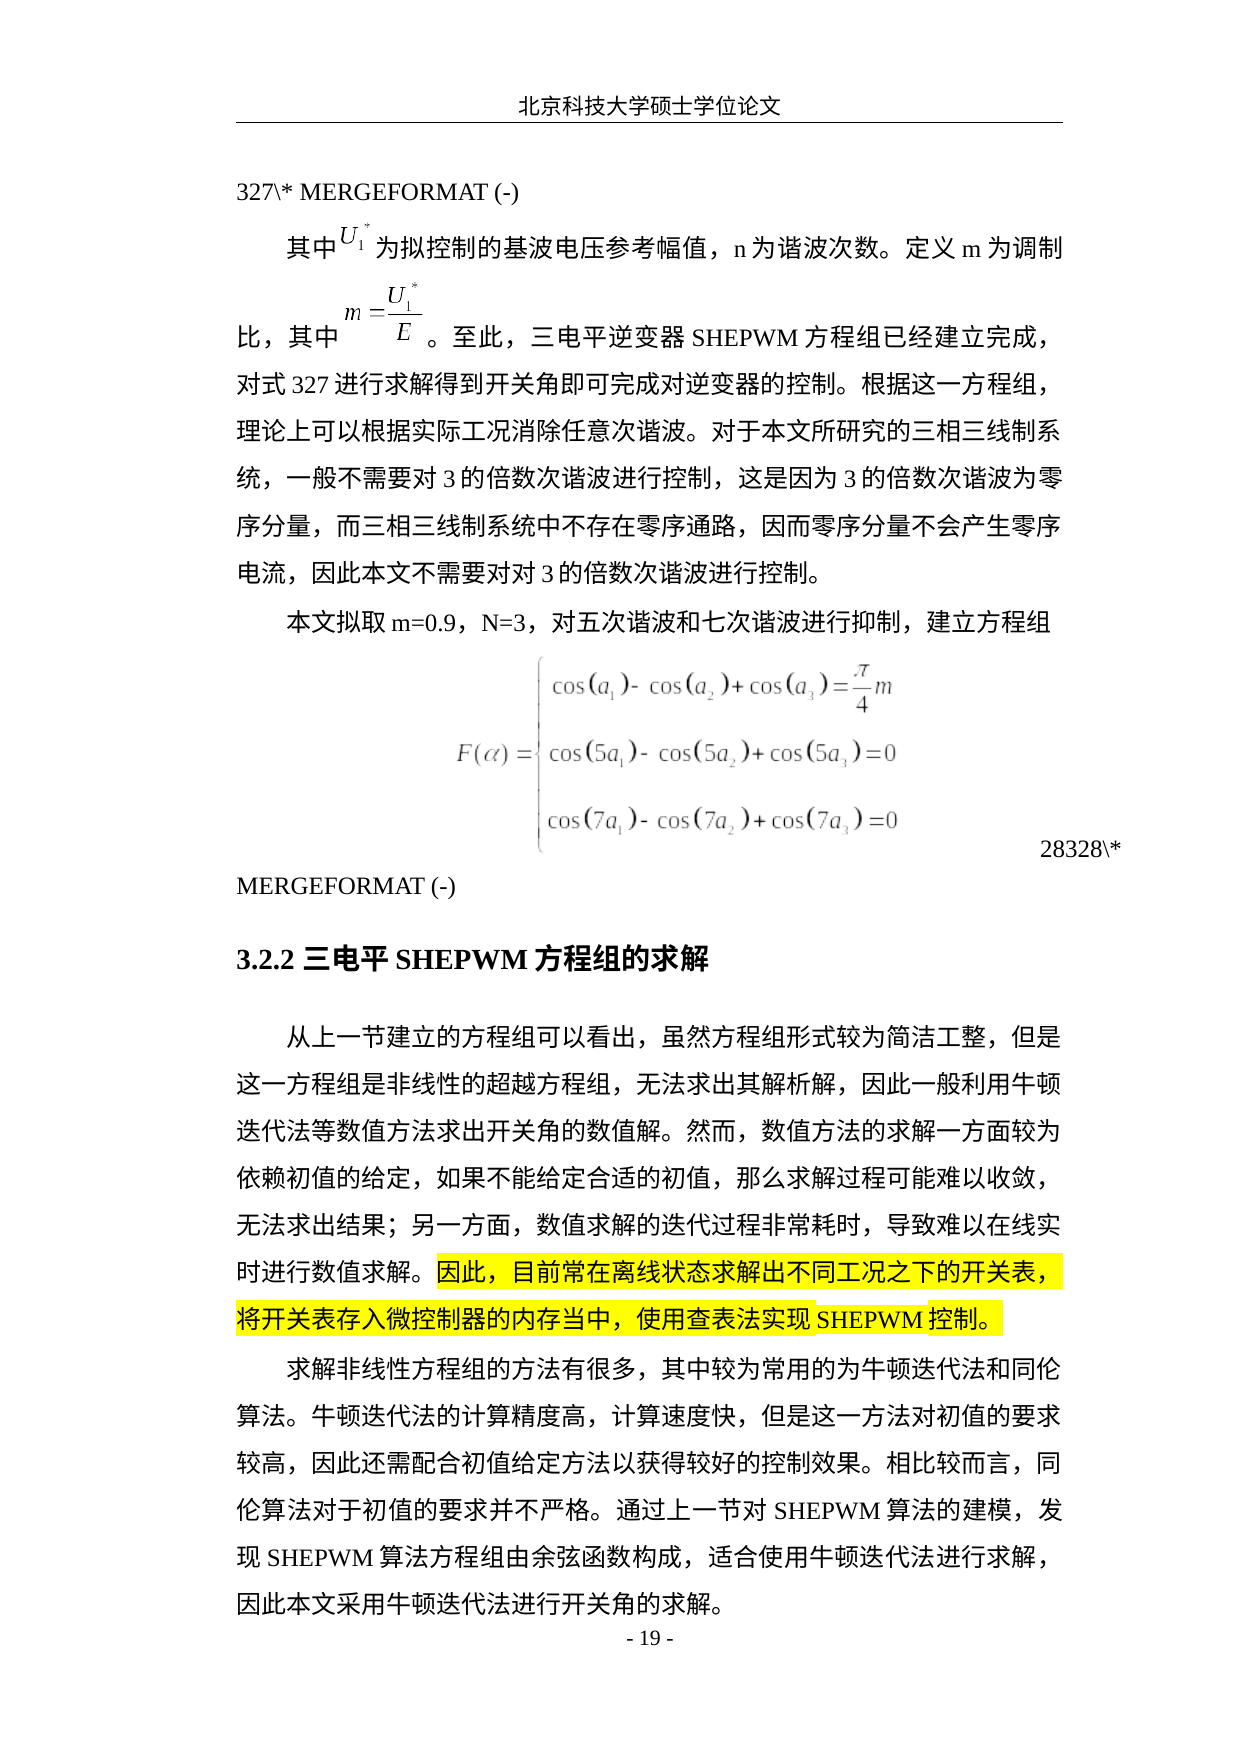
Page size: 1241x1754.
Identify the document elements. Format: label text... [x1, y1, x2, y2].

text 从上一节建立的方程组可以看出，虽然方程组形式较为简洁工整，但是这一方程组是非线性的超越方程组，无法求出其解析解，因此一般利用牛顿迭代法等数值方法求出开关角的数值解。然而，数值方法的求解一方面较为依赖初值的给定，如果不能给定合适的初值，那么求解过程可能难以收敛，无法求出结果；另一方面，数值求解的迭代过程非常耗时，导致难以在线实时进行数值求解。因此，目前常在离线状态求解出不同工况之下的开关表，将开关表存入微控制器的内存当中，使用查表法实现SHEPWM控制。 [236, 1017, 1063, 1336]
text 本文拟取m=0.9，N=3，对五次谐波和七次谐波进行抑制，建立方程组 [236, 603, 1063, 639]
text 求解非线性方程组的方法有很多，其中较为常用的为牛顿迭代法和同伦算法。牛顿迭代法的计算精度高，计算速度快，但是这一方法对初值的要求较高，因此还需配合初值给定方法以获得较好的控制效果。相比较而言，同伦算法对于初值的要求并不严格。通过上一节对SHEPWM算法的建模，发现SHEPWM算法方程组由余弦函数构成，适合使用牛顿迭代法进行求解，因此本文采用牛顿迭代法进行开关角的求解。 [236, 1349, 1063, 1621]
text 三电平SHEPWM方程组的求解 [236, 935, 1063, 978]
text 其中为拟控制的基波电压参考幅值，n为谐波次数。定义m为调制比，其中。至此，三电平逆变器SHEPWM方程组已经建立完成，对式进行求解得到开关角即可完成对逆变器的控制。根据这一方程组，理论上可以根据实际工况消除任意次谐波。对于本文所研究的三相三线制系统，一般不需要对3的倍数次谐波进行控制，这是因为3的倍数次谐波为零序分量，而三相三线制系统中不存在零序通路，因而零序分量不会产生零序电流，因此本文不需要对对3的倍数次谐波进行控制。 [236, 217, 1063, 589]
